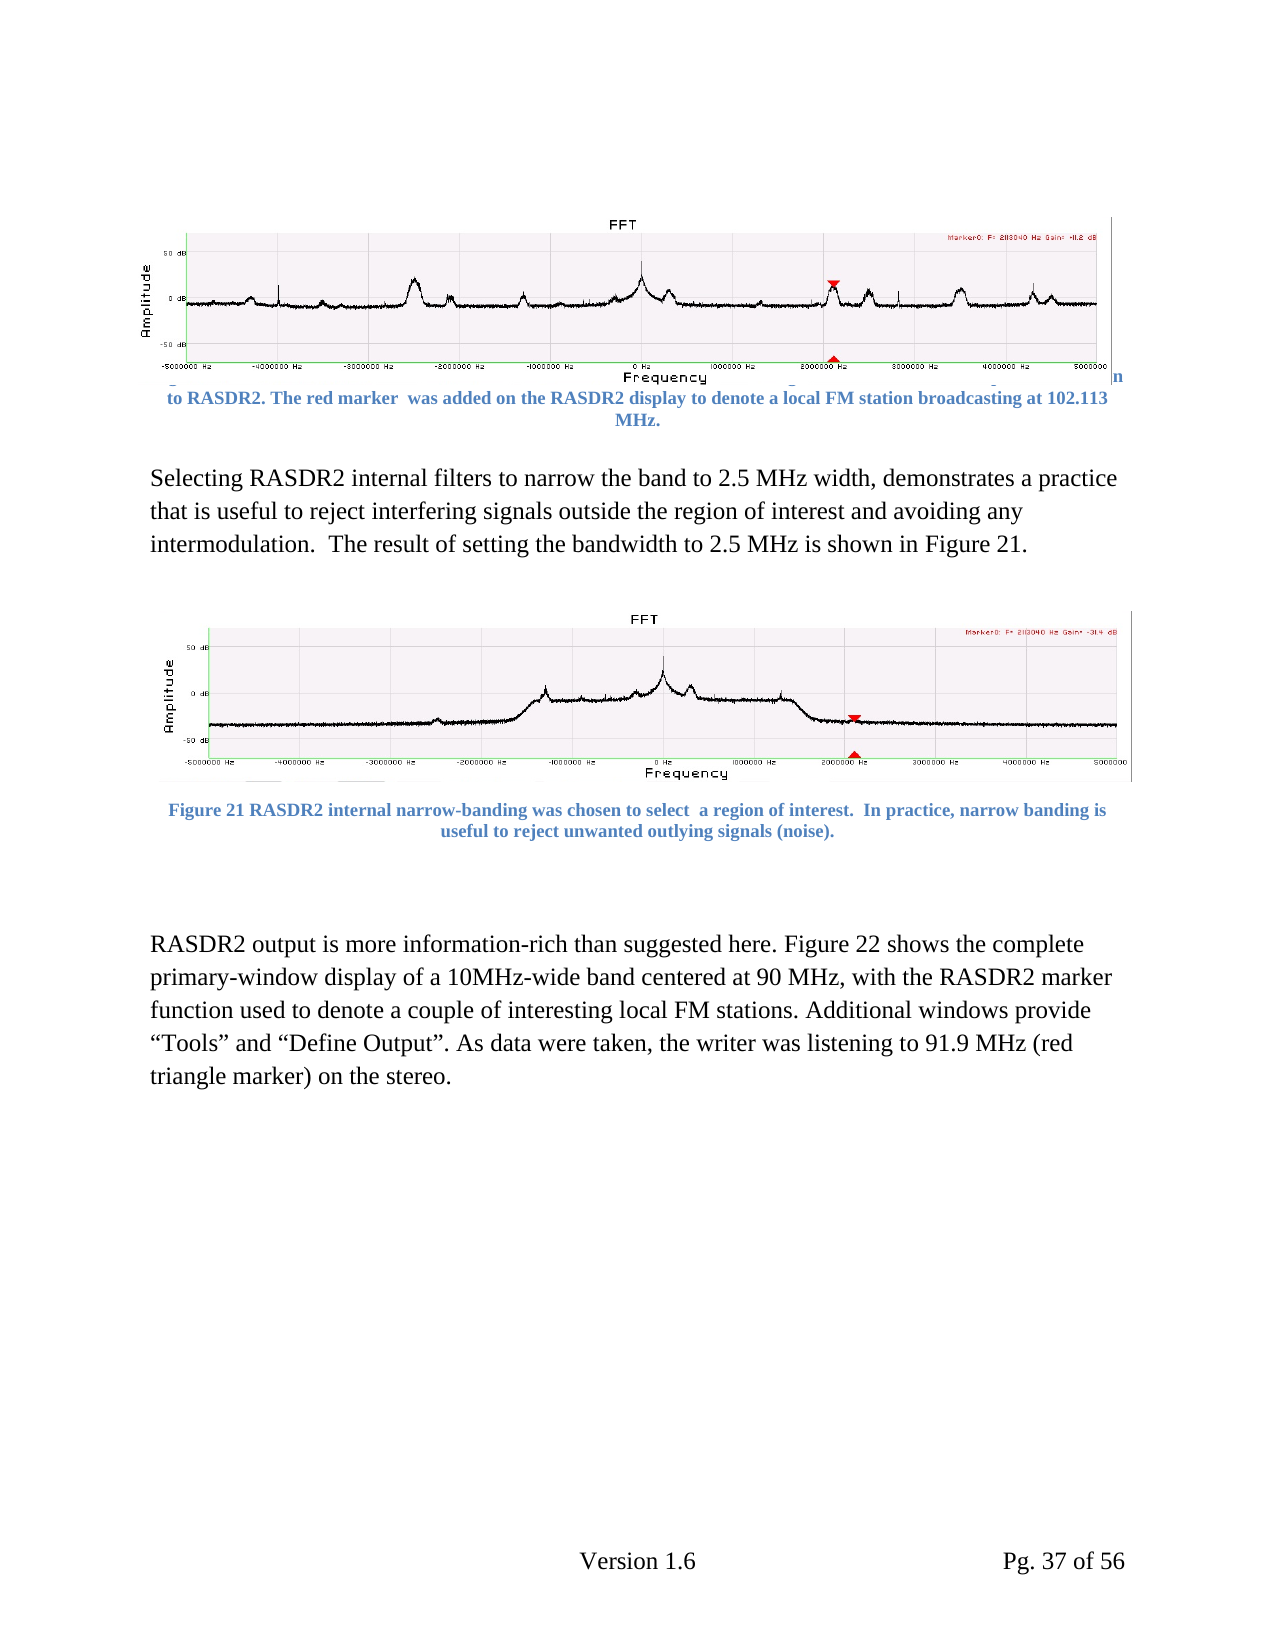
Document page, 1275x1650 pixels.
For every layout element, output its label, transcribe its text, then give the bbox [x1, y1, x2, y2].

text Selecting RASDR2 internal filters to narrow the band to 2.5 MHz width, demonstrates a practice that is useful to reject interfering signals outside the region of interest and avoiding any intermodulation. The result of setting the bandwidth to 2.5 MHz is shown in Figure 21. [150, 463, 1125, 558]
text RASDR2 output is more information-rich than suggested here. Figure 22 shows the complete primary-window display of a 10MHz-wide band centered at 90 MHz, with the RASDR2 marker function used to denote a couple of interesting local FM stations. Additional windows provide “Tools” and “Define Output”. As data were taken, the writer was listening to 91.9 MHz (red triangle marker) on the stereo. [150, 929, 1125, 1090]
